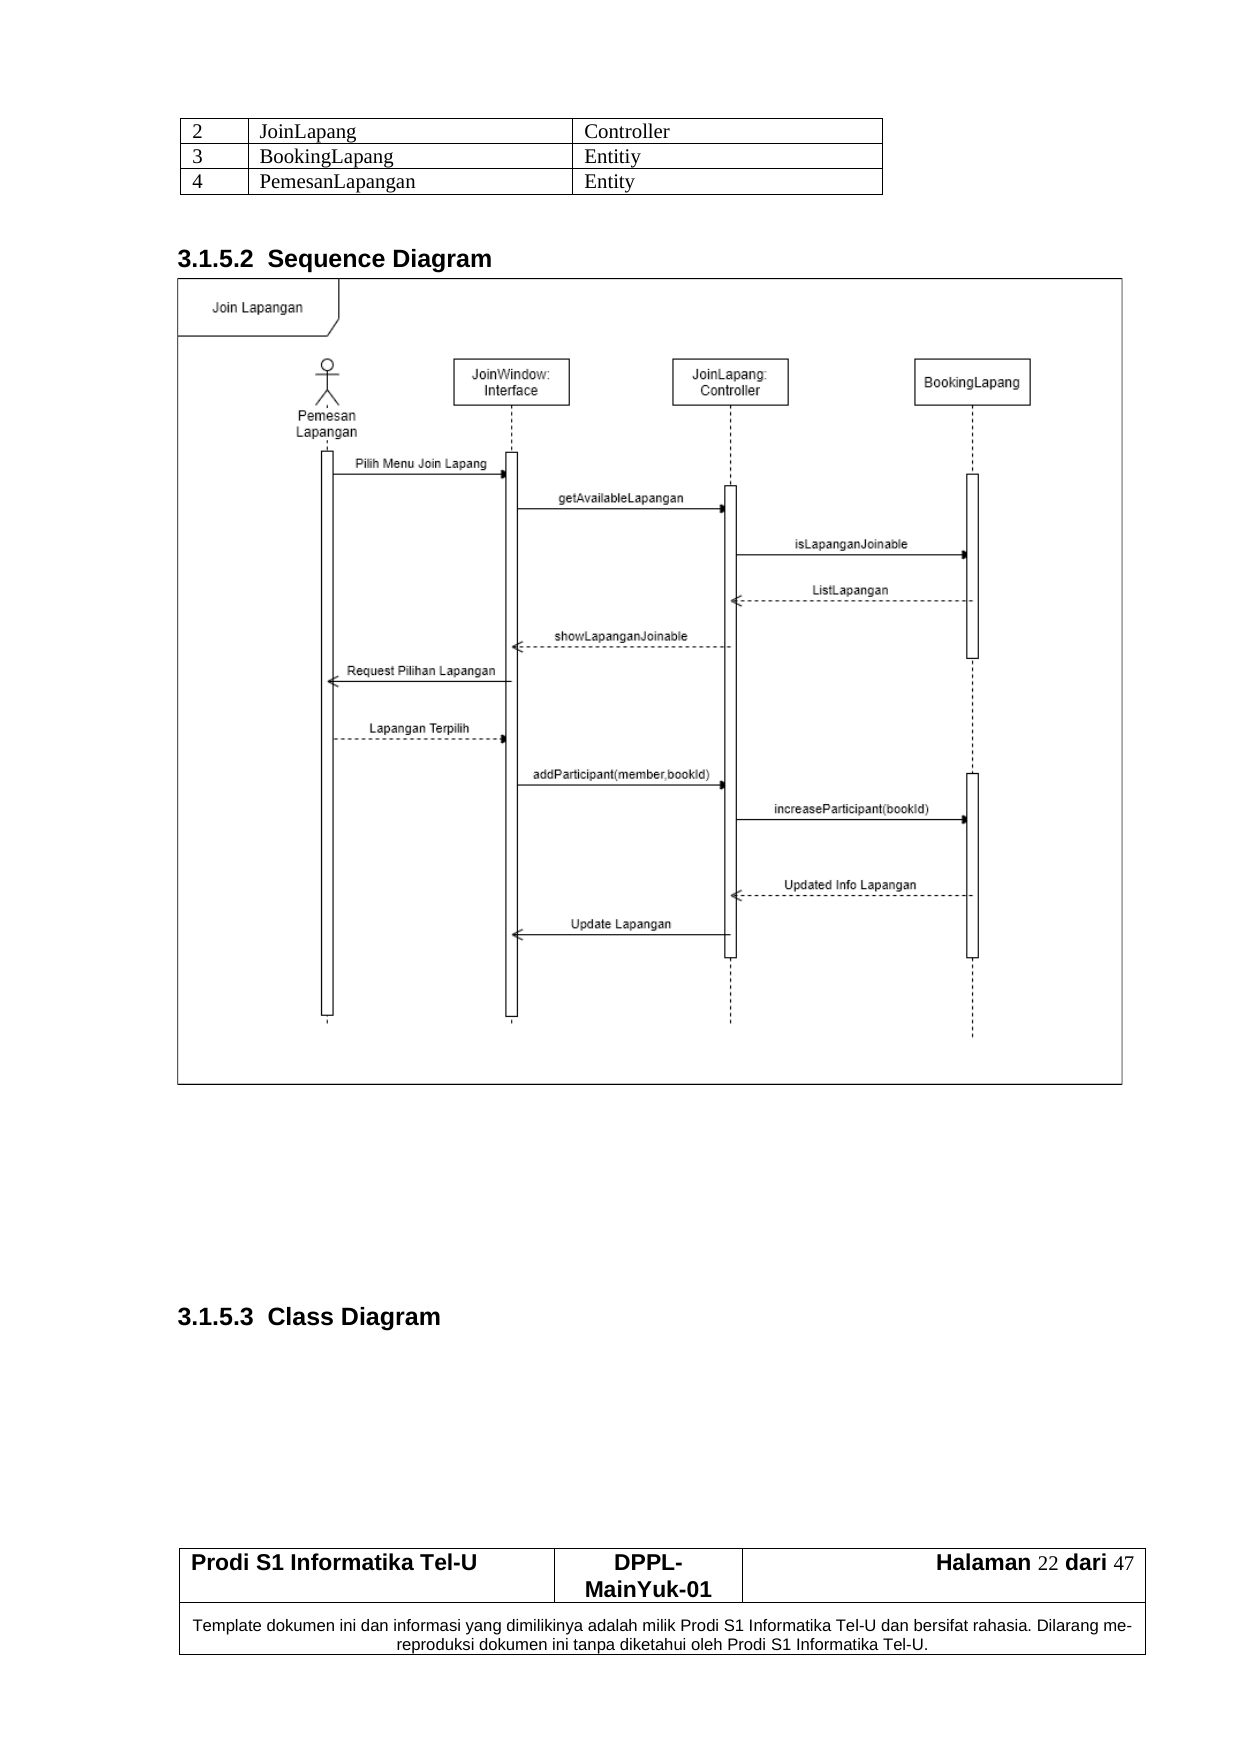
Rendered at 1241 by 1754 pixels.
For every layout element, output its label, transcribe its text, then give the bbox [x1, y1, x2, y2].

table_cell 3 [181, 144, 248, 168]
subtitle Sequence Diagram [177, 243, 1122, 272]
table_cell JoinLapang [249, 119, 572, 143]
table_cell PemesanLapangan [249, 169, 572, 193]
picture [177, 278, 1123, 1085]
table_cell 2 [181, 119, 248, 143]
table_cell Entitiy [573, 144, 882, 168]
table_cell Controller [573, 119, 882, 143]
table_cell Entity [573, 169, 882, 193]
table_cell 4 [181, 169, 248, 193]
subtitle Class Diagram [177, 1302, 1122, 1331]
table_cell BookingLapang [249, 144, 572, 168]
